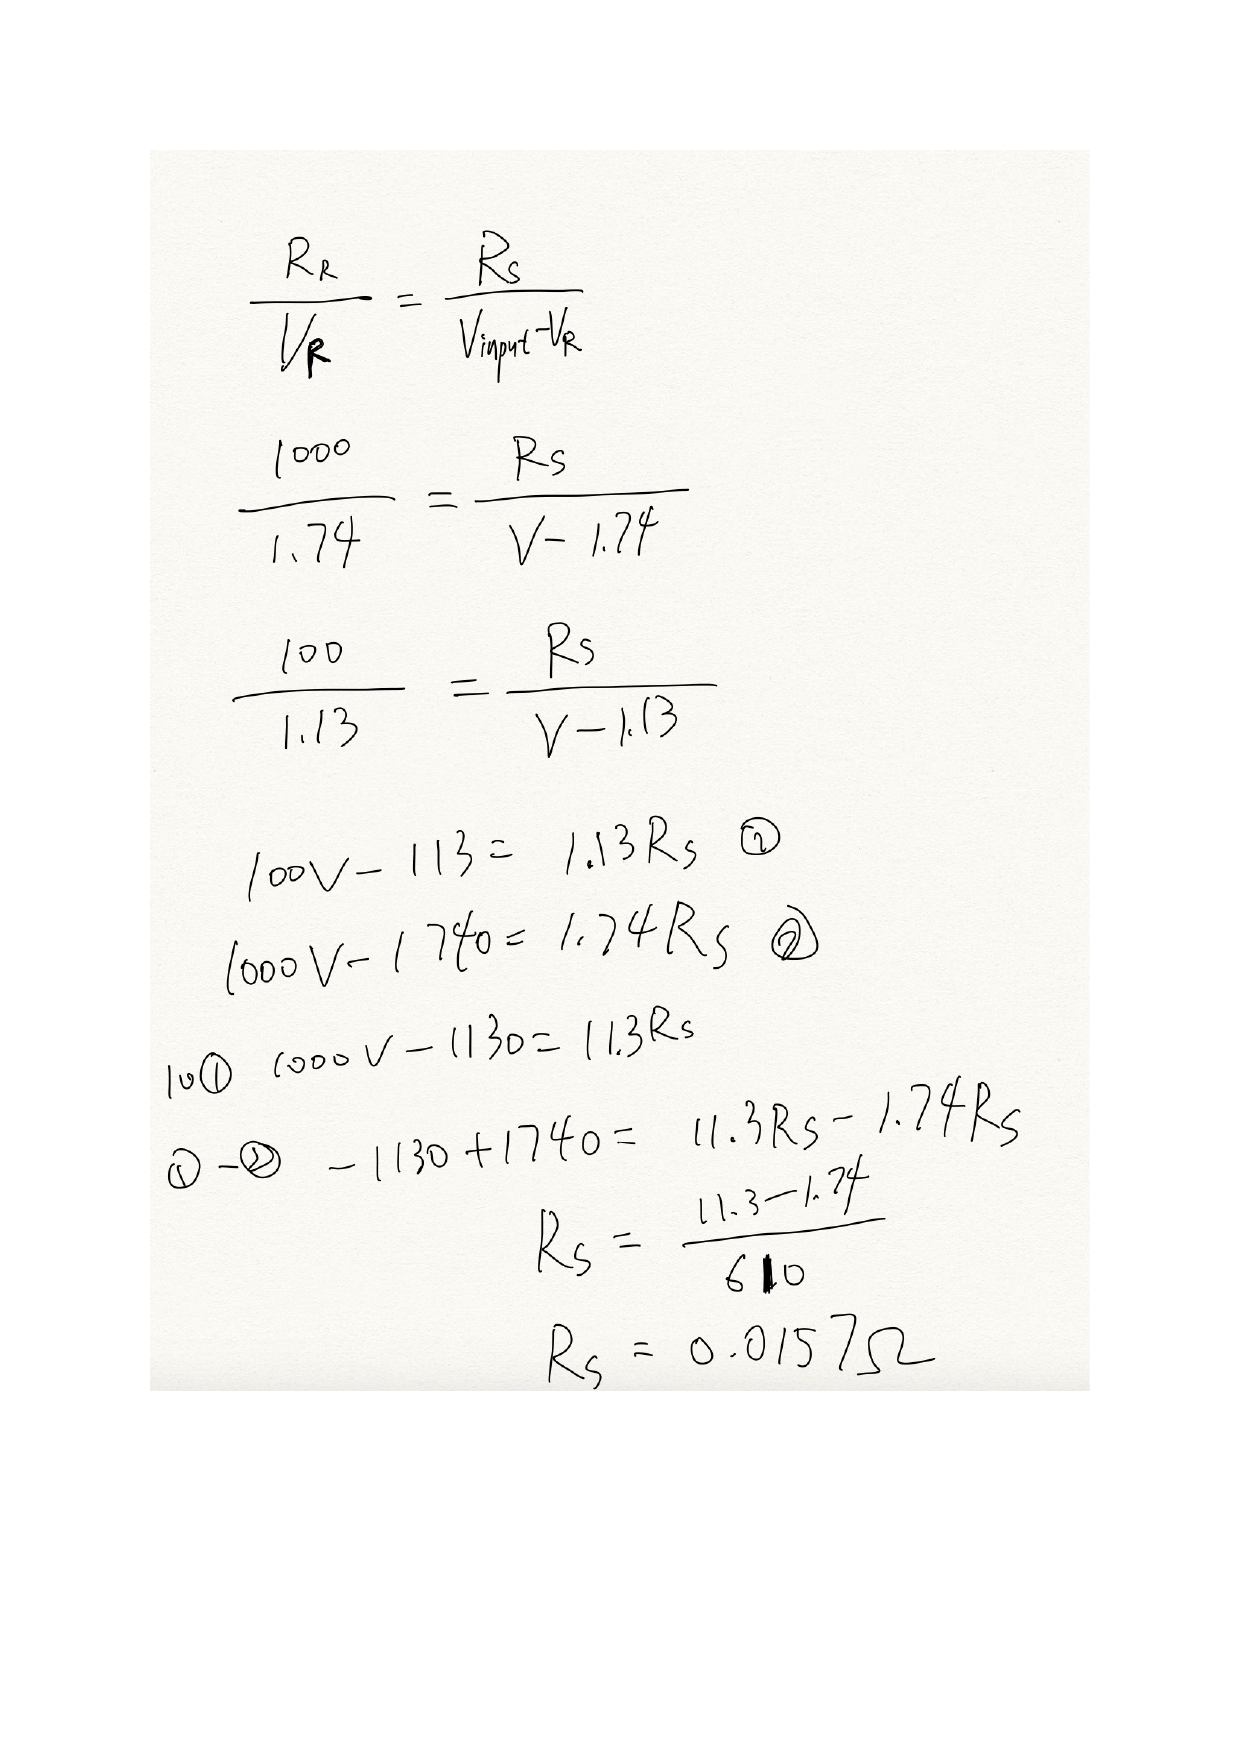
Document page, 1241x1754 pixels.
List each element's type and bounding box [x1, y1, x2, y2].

picture [150, 150, 1090, 1391]
